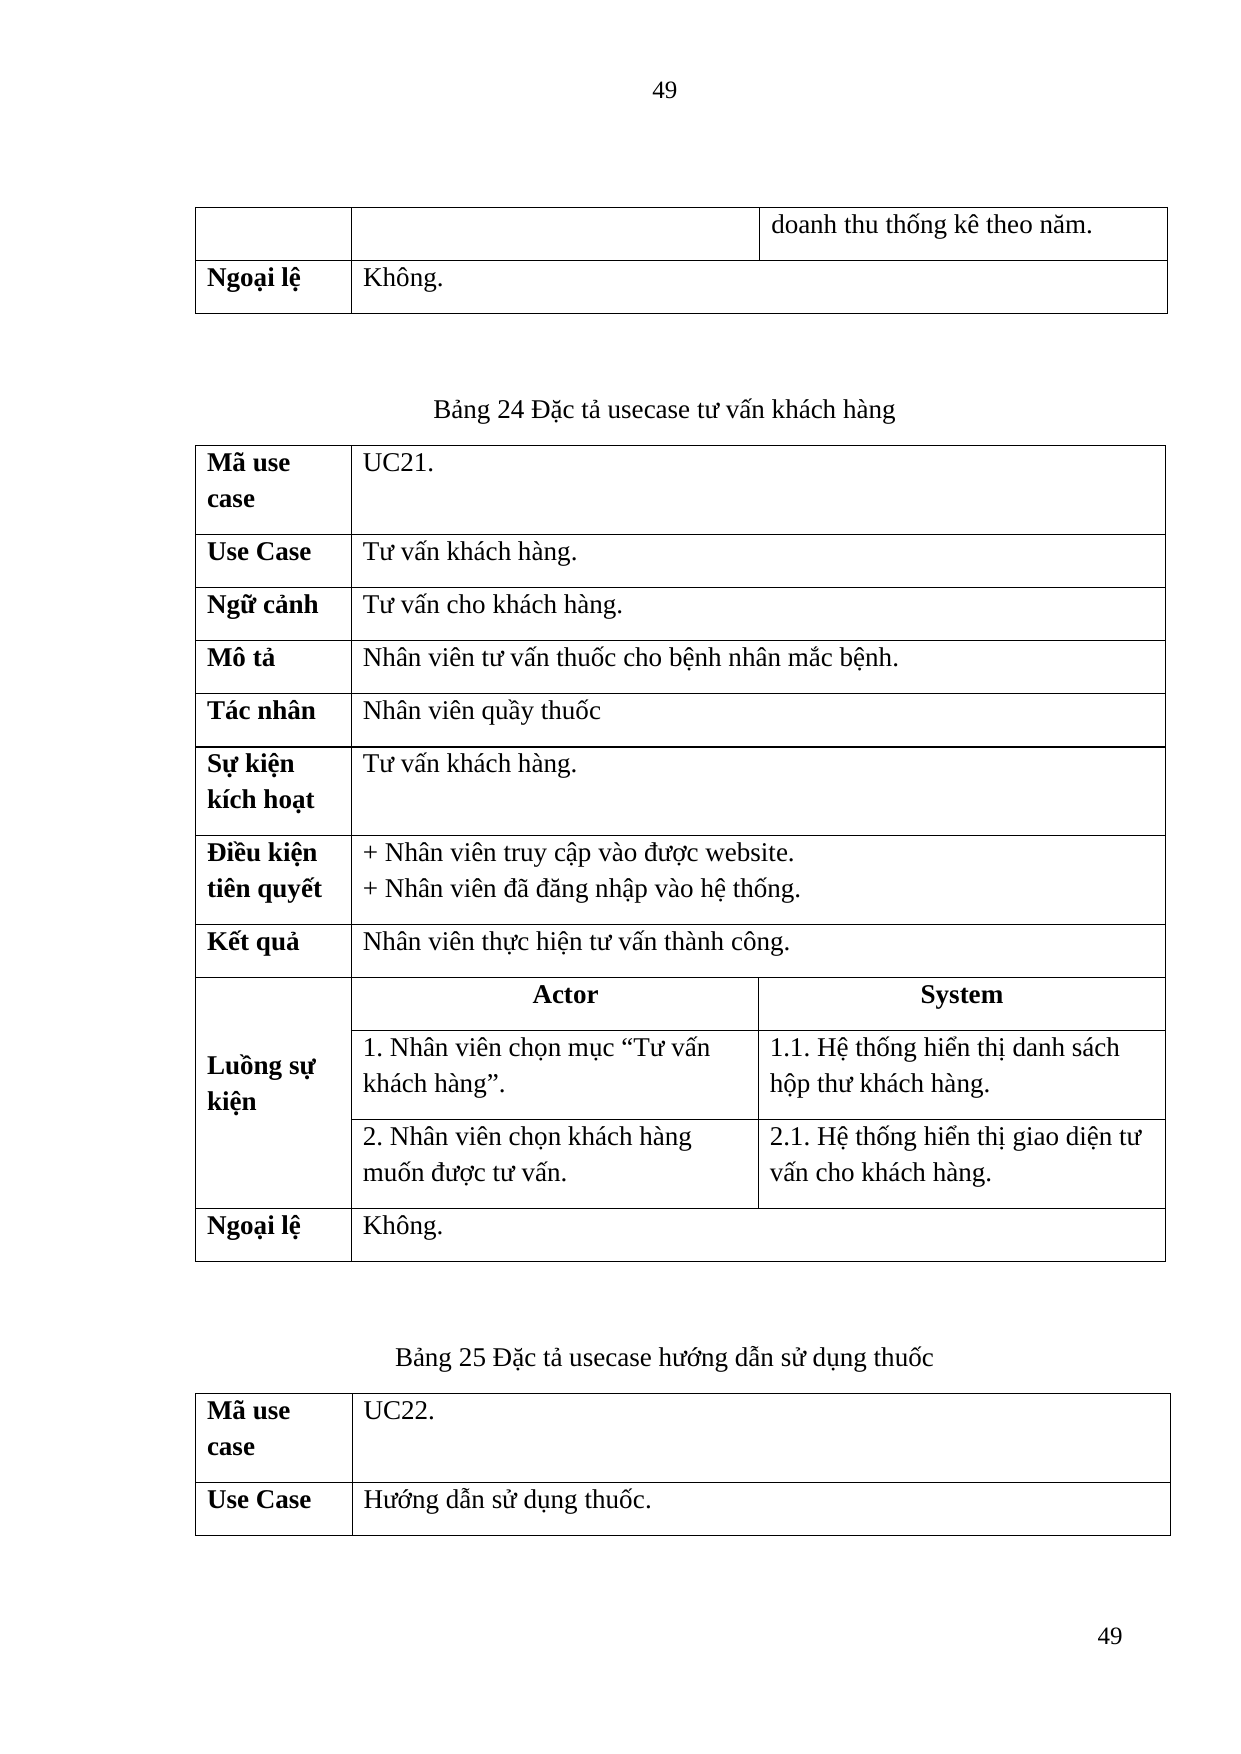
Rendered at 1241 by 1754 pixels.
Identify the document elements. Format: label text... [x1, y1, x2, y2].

table_cell Sự kiện kích hoạt [196, 748, 351, 835]
text Bảng 24 Đặc tả usecase tư vấn khách hàng [207, 393, 1122, 424]
table_cell Tác nhân [196, 694, 351, 746]
table_header Mã use case [196, 1394, 352, 1482]
table_cell Ngoại lệ [196, 261, 351, 313]
table_cell Không. [352, 1209, 1165, 1261]
table_cell Hướng dẫn sử dụng thuốc. [353, 1483, 1170, 1535]
table_cell Kết quả [196, 925, 351, 977]
table_cell 1. Nhân viên chọn mục “Tư vấn khách hàng”. [352, 1031, 758, 1119]
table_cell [760, 208, 1167, 260]
table_cell 1.1. Hệ thống hiển thị danh sách hộp thư khách hàng. [759, 1031, 1165, 1119]
table_cell Nhân viên thực hiện tư vấn thành công. [352, 925, 1165, 977]
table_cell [352, 208, 759, 260]
table_cell Use Case [196, 535, 351, 587]
text Bảng 25 Đặc tả usecase hướng dẫn sử dụng thuốc [207, 1341, 1122, 1372]
table_cell Tư vấn cho khách hàng. [352, 588, 1165, 640]
table_header UC21. [352, 446, 1165, 534]
table_cell Actor [352, 978, 758, 1030]
table_cell + Nhân viên truy cập vào được website. + Nhân viên đã đăng nhập vào hệ thống. [352, 836, 1165, 924]
table_cell Mô tả [196, 641, 351, 693]
table_cell Ngoại lệ [196, 1209, 351, 1261]
table_cell Tư vấn khách hàng. [352, 748, 1165, 835]
table_cell Nhân viên tư vấn thuốc cho bệnh nhân mắc bệnh. [352, 641, 1165, 693]
table_header UC22. [353, 1394, 1170, 1482]
table_cell Ngữ cảnh [196, 588, 351, 640]
table_cell Tư vấn khách hàng. [352, 535, 1165, 587]
table_cell Nhân viên quầy thuốc [352, 694, 1165, 746]
table_cell Use Case [196, 1483, 352, 1535]
table_cell Luồng sự kiện [196, 978, 351, 1208]
table_cell 2.1. Hệ thống hiển thị giao diện tư vấn cho khách hàng. [759, 1120, 1165, 1208]
table_cell Điều kiện tiên quyết [196, 836, 351, 924]
table_cell Không. [352, 261, 1167, 313]
table_cell 2. Nhân viên chọn khách hàng muốn được tư vấn. [352, 1120, 758, 1208]
table_header Mã use case [196, 446, 351, 534]
table_cell System [759, 978, 1165, 1030]
